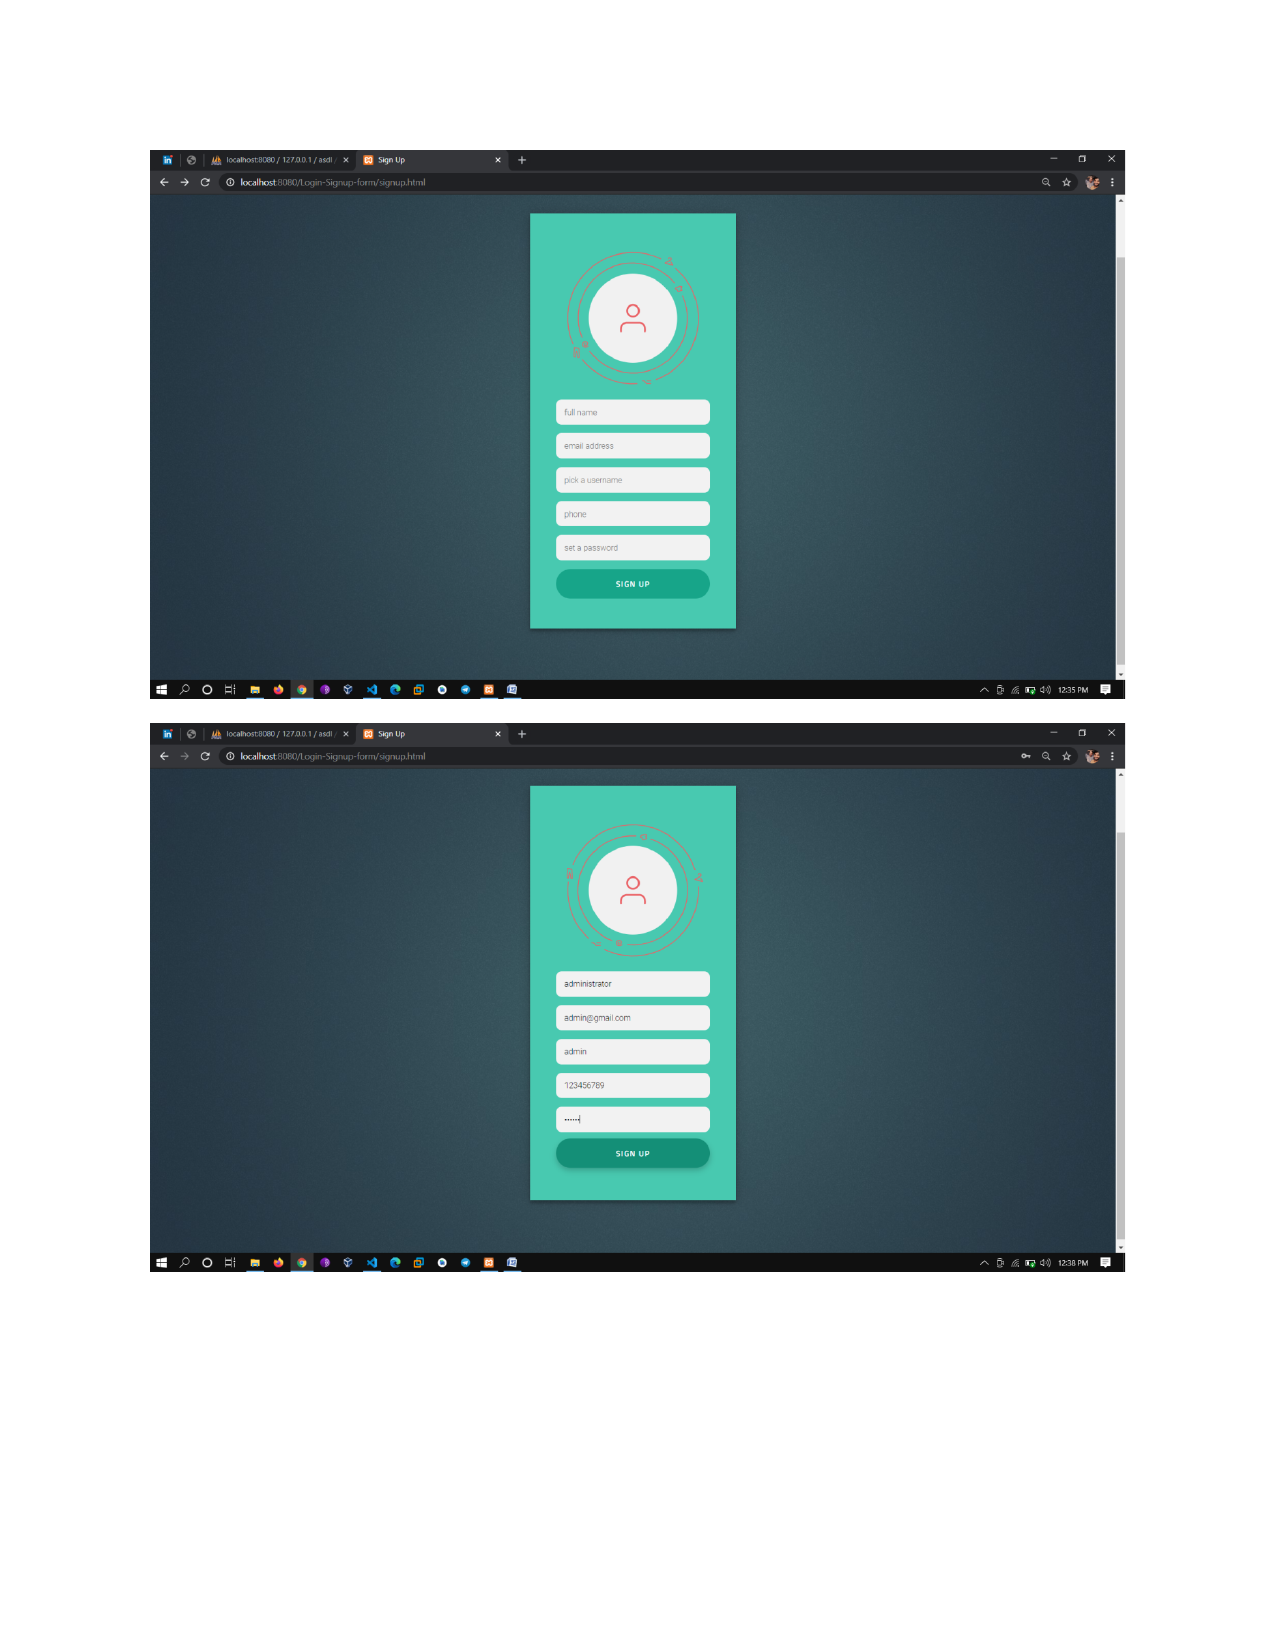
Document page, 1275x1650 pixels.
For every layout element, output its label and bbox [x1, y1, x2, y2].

picture [150, 723, 1125, 1272]
picture [150, 150, 1125, 699]
